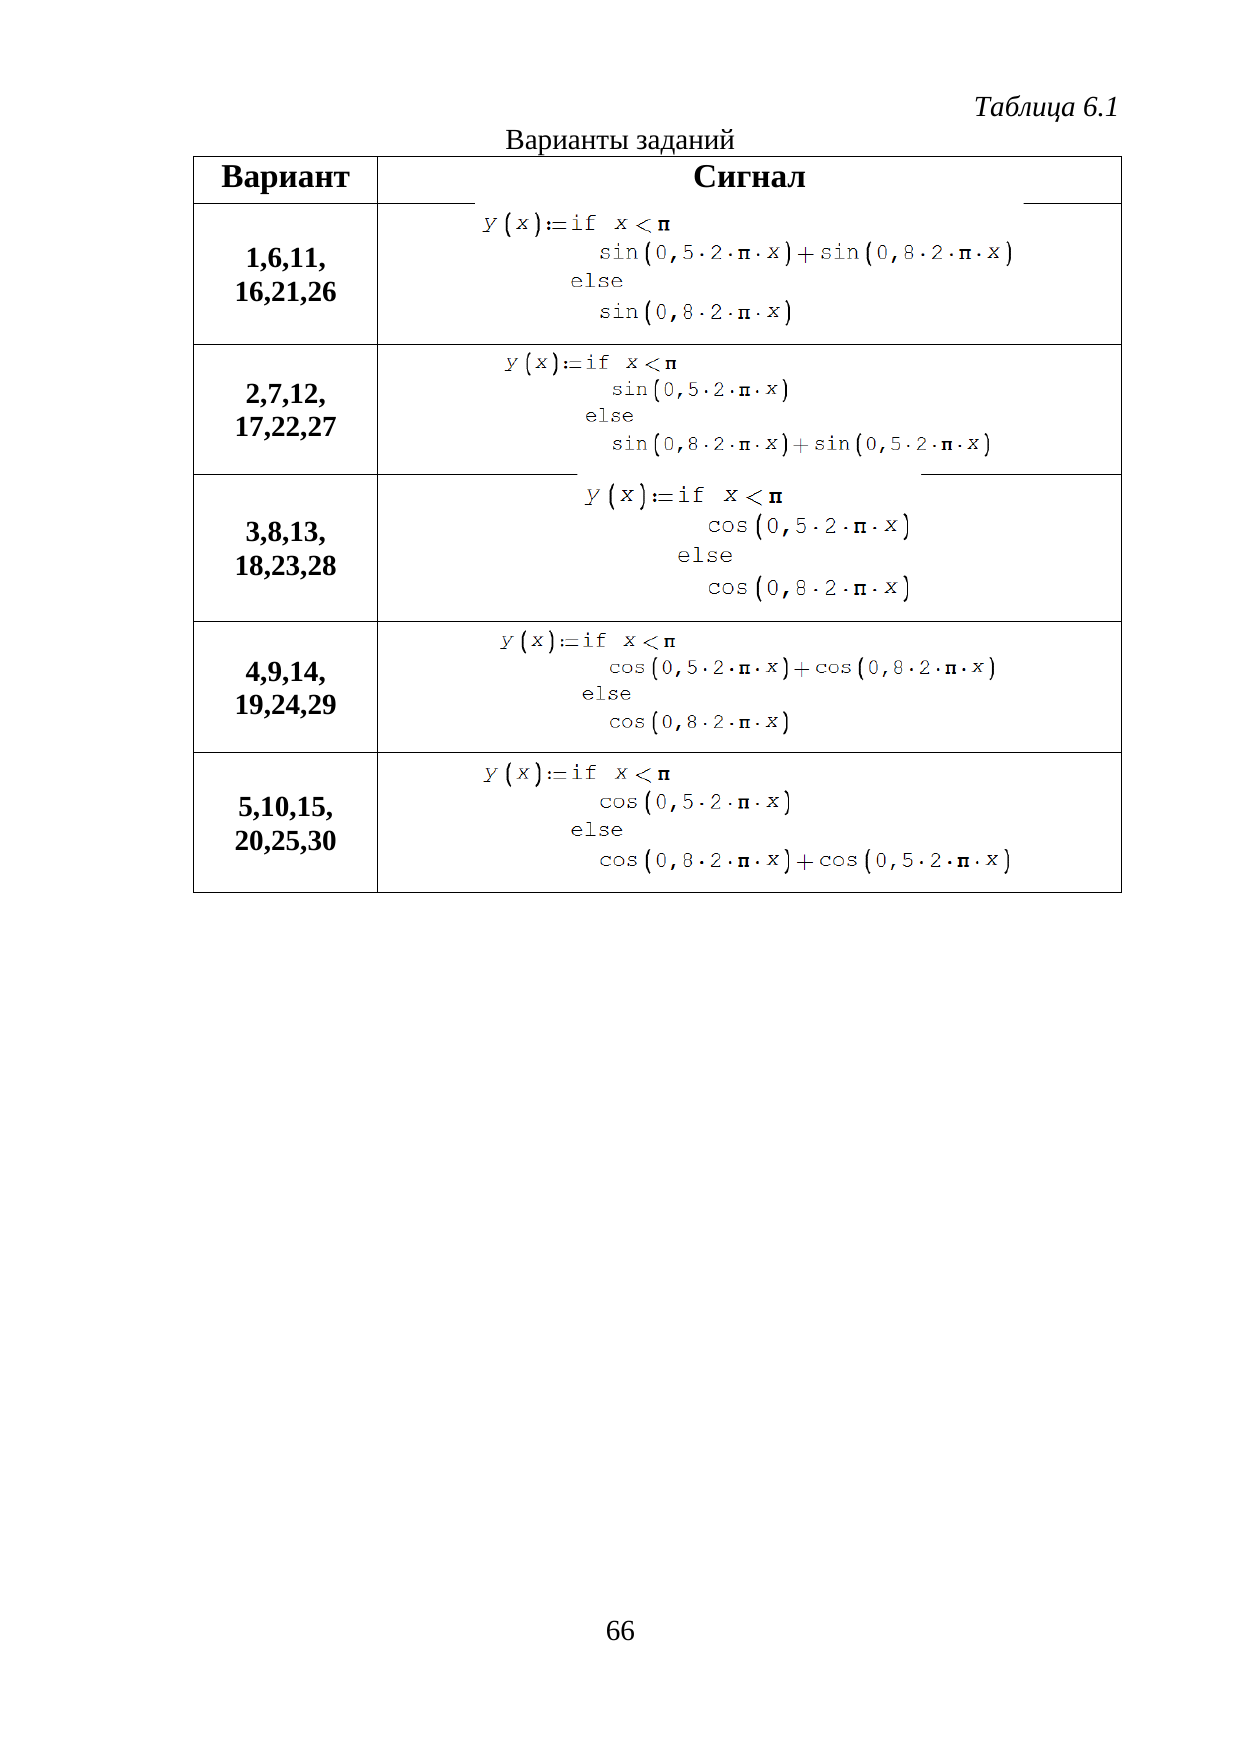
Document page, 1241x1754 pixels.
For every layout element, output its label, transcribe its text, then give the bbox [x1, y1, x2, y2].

text Варианты заданий [118, 122, 1122, 156]
table_cell 2,7,12, 17,22,27 [194, 345, 377, 474]
table_cell 4,9,14, 19,24,29 [194, 622, 377, 752]
table_header Вариант [194, 157, 377, 203]
table_cell [378, 753, 1121, 892]
picture [475, 203, 1024, 337]
table_cell [378, 475, 1121, 621]
picture [493, 622, 1005, 745]
table_cell [378, 204, 1121, 344]
table_cell [378, 622, 1121, 752]
table_header Сигнал [378, 157, 1121, 203]
table_cell 5,10,15, 20,25,30 [194, 753, 377, 892]
table_cell 1,6,11, 16,21,26 [194, 204, 377, 344]
table_cell 3,8,13, 18,23,28 [194, 475, 377, 621]
text Таблица 6.1 [118, 89, 1122, 122]
picture [577, 474, 922, 614]
picture [476, 753, 1022, 885]
table_cell [378, 345, 1121, 474]
picture [498, 345, 1000, 467]
